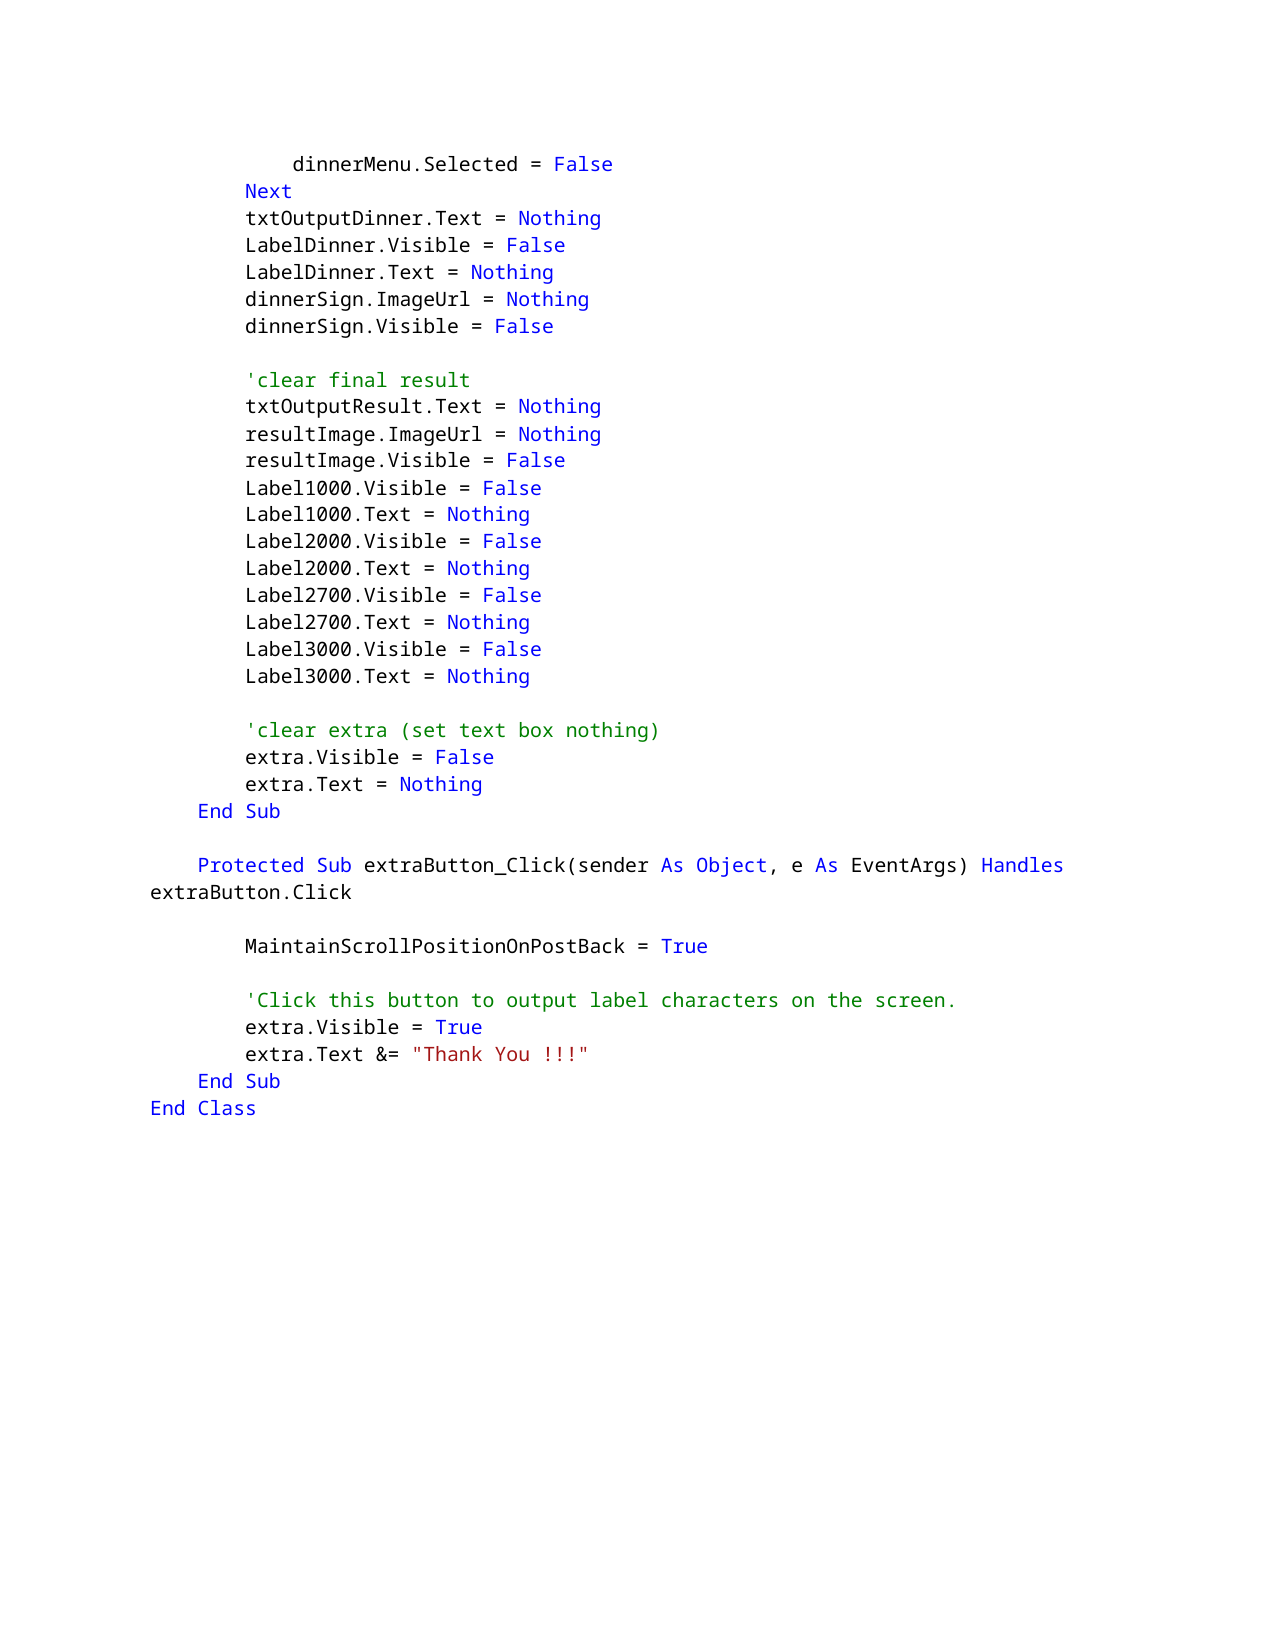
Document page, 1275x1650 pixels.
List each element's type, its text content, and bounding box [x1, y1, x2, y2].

text resultImage.ImageUrl = Nothing [150, 420, 1125, 447]
text End Sub [150, 797, 1125, 824]
text Label2700.Visible = False [150, 582, 1125, 609]
text dinnerSign.Visible = False [150, 312, 1125, 339]
text Label2000.Visible = False [150, 528, 1125, 555]
text LabelDinner.Text = Nothing [150, 258, 1125, 285]
text Label1000.Text = Nothing [150, 501, 1125, 528]
text Label3000.Text = Nothing [150, 663, 1125, 689]
text End Class [150, 1094, 1125, 1121]
text Label1000.Visible = False [150, 474, 1125, 501]
text Label2000.Text = Nothing [150, 555, 1125, 582]
text 'clear extra (set text box nothing) [150, 717, 1125, 743]
text extra.Visible = False [150, 743, 1125, 771]
text resultImage.Visible = False [150, 447, 1125, 474]
text 'Click this button to output label characters on the screen. [150, 986, 1125, 1013]
text extra.Text &= "Thank You !!!" [150, 1040, 1125, 1067]
text extra.Text = Nothing [150, 771, 1125, 797]
text Label2700.Text = Nothing [150, 609, 1125, 636]
text Next [150, 177, 1125, 204]
text LabelDinner.Visible = False [150, 231, 1125, 258]
text txtOutputDinner.Text = Nothing [150, 204, 1125, 231]
text dinnerSign.ImageUrl = Nothing [150, 285, 1125, 312]
text 'clear final result [150, 366, 1125, 393]
text extra.Visible = True [150, 1013, 1125, 1040]
text dinnerMenu.Selected = False [150, 150, 1125, 177]
text Protected Sub extraButton_Click(sender As Object, e As EventArgs) Handles extraButton.Click [150, 851, 1125, 905]
text txtOutputResult.Text = Nothing [150, 393, 1125, 420]
text MaintainScrollPositionOnPostBack = True [150, 932, 1125, 959]
text Label3000.Visible = False [150, 636, 1125, 663]
text End Sub [150, 1067, 1125, 1094]
